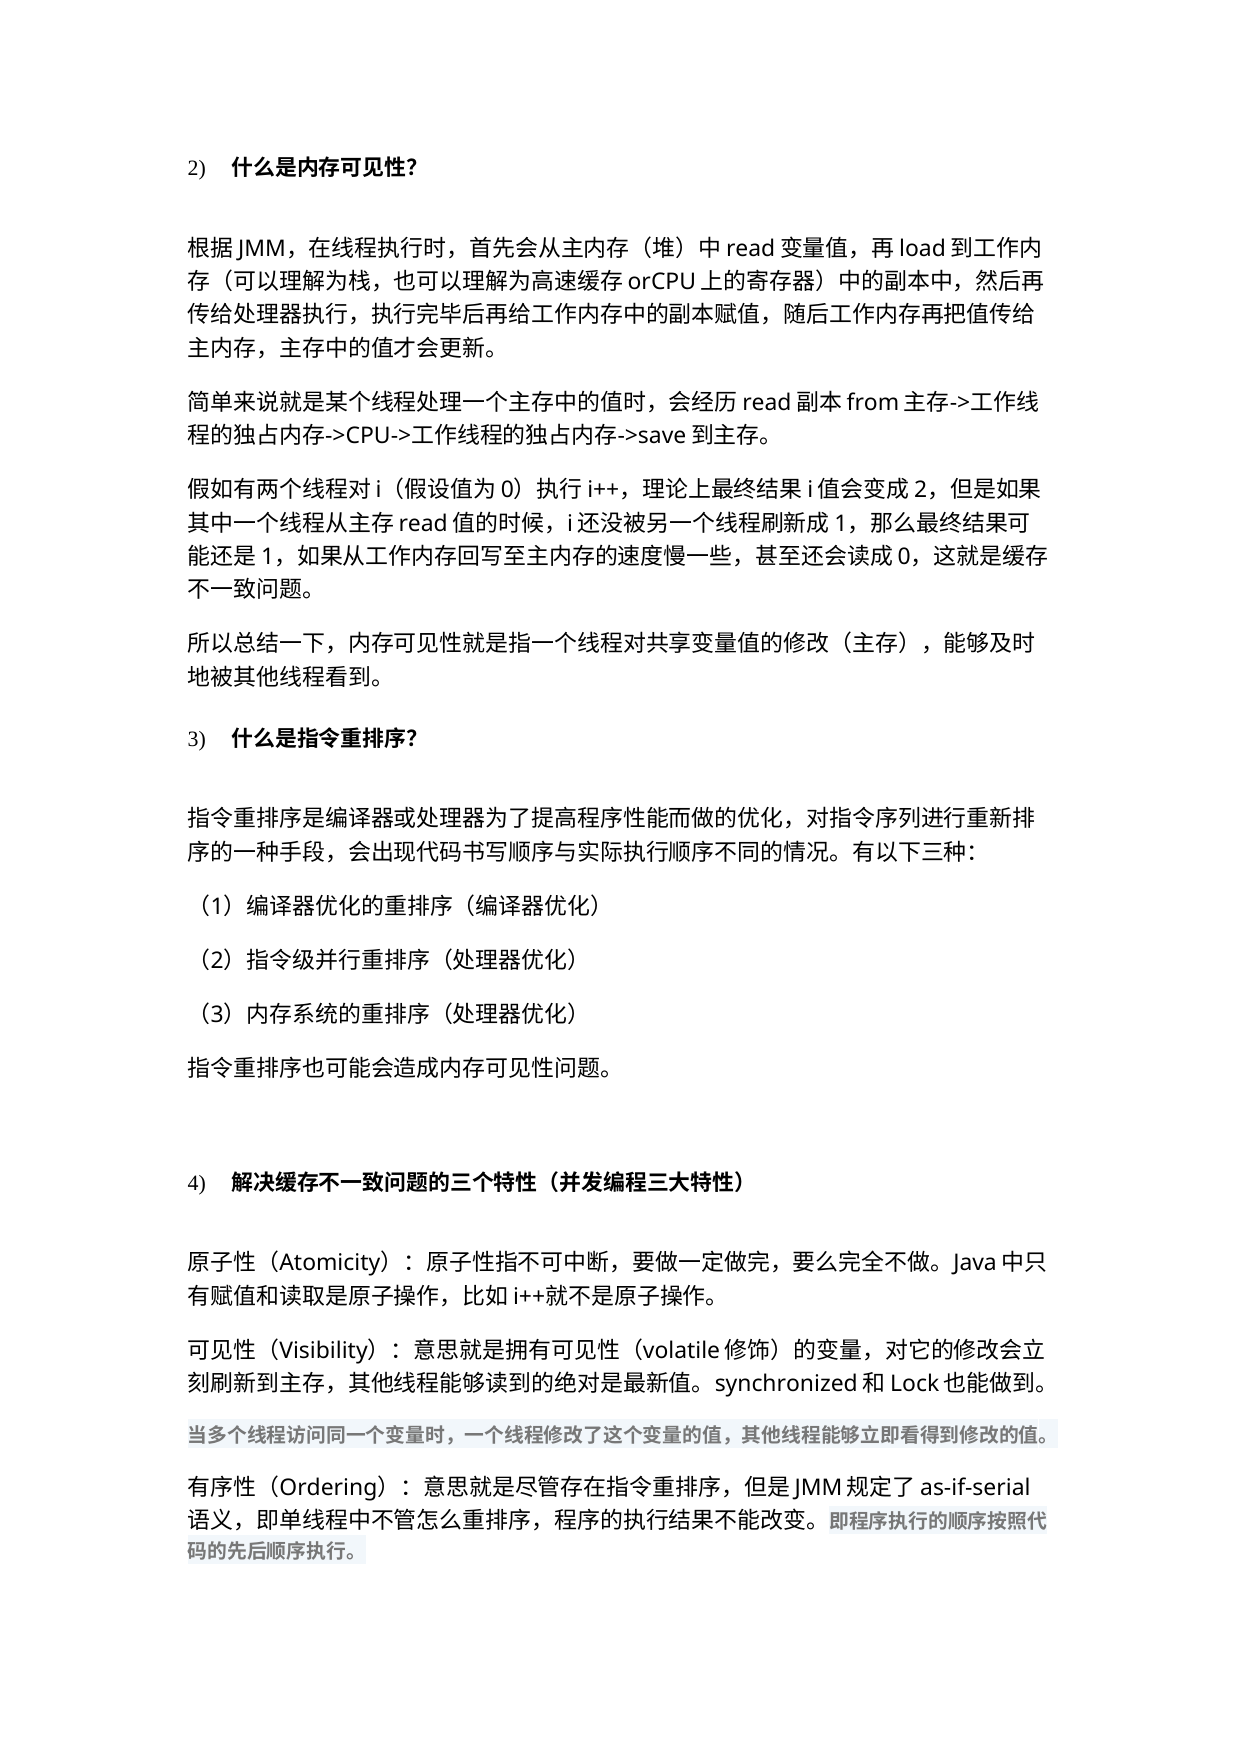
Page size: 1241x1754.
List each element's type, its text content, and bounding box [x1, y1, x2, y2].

text 有序性（Ordering）：意思就是尽管存在指令重排序，但是JMM规定了as-if-serial语义，即单线程中不管怎么重排序，程序的执行结果不能改变。即程序执行的顺序按照代码的先后顺序执行。 [187, 1469, 1053, 1564]
text 可见性（Visibility）：意思就是拥有可见性（volatile修饰）的变量，对它的修改会立刻刷新到主存，其他线程能够读到的绝对是最新值。synchronized和Lock也能做到。 [187, 1332, 1053, 1398]
text （1）编译器优化的重排序（编译器优化） [187, 888, 1053, 921]
text 原子性（Atomicity）：原子性指不可中断，要做一定做完，要么完全不做。Java中只有赋值和读取是原子操作，比如i++就不是原子操作。 [187, 1244, 1053, 1311]
text 所以总结一下，内存可见性就是指一个线程对共享变量值的修改（主存），能够及时地被其他线程看到。 [187, 625, 1053, 692]
text 假如有两个线程对i（假设值为0）执行i++，理论上最终结果i值会变成2，但是如果其中一个线程从主存read值的时候，i还没被另一个线程刷新成1，那么最终结果可能还是1，如果从工作内存回写至主内存的速度慢一些，甚至还会读成0，这就是缓存不一致问题。 [187, 471, 1053, 604]
text 简单来说就是某个线程处理一个主存中的值时，会经历read副本from主存->工作线程的独占内存->CPU->工作线程的独占内存->save到主存。 [187, 383, 1053, 450]
text （2）指令级并行重排序（处理器优化） [187, 942, 1053, 975]
text 根据JMM，在线程执行时，首先会从主内存（堆）中read变量值，再load到工作内存（可以理解为栈，也可以理解为高速缓存orCPU上的寄存器）中的副本中，然后再传给处理器执行，执行完毕后再给工作内存中的副本赋值，随后工作内存再把值传给主内存，主存中的值才会更新。 [187, 229, 1053, 363]
subtitle 解决缓存不一致问题的三个特性（并发编程三大特性） [187, 1164, 1053, 1196]
text 指令重排序是编译器或处理器为了提高程序性能而做的优化，对指令序列进行重新排序的一种手段，会出现代码书写顺序与实际执行顺序不同的情况。有以下三种： [187, 800, 1053, 867]
text 指令重排序也可能会造成内存可见性问题。 [187, 1050, 1053, 1083]
subtitle 什么是指令重排序？ [187, 721, 1053, 752]
text （3）内存系统的重排序（处理器优化） [187, 996, 1053, 1029]
subtitle 什么是内存可见性？ [187, 150, 1053, 182]
